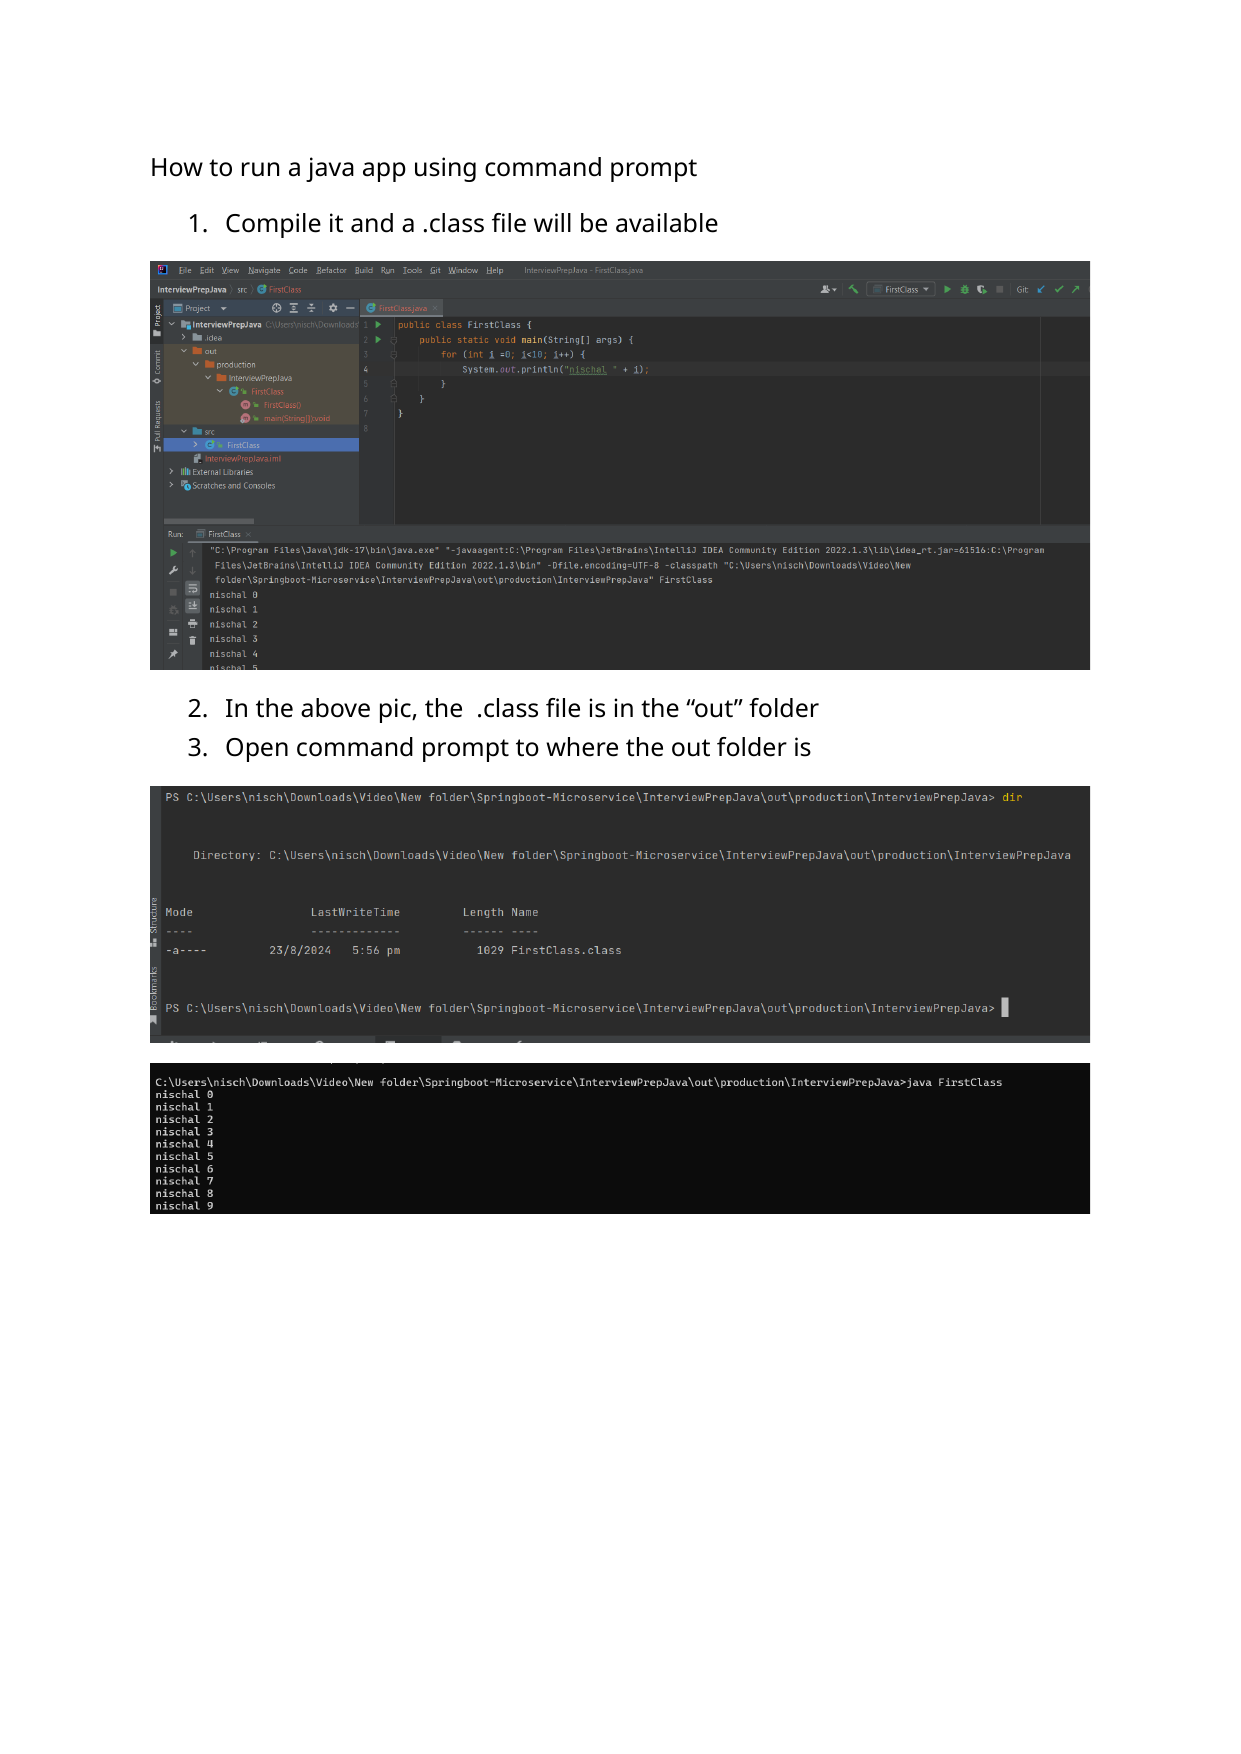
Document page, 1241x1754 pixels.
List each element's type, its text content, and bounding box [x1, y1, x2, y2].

list In the above pic, the .class file is in the “out” folder [187, 691, 1090, 725]
picture [150, 1063, 1091, 1214]
text How to run a java app using command prompt [150, 150, 1090, 184]
list Open command prompt to where the out folder is [187, 730, 1090, 764]
picture [150, 261, 1091, 670]
list Compile it and a .class file will be available [187, 206, 1090, 240]
picture [150, 786, 1091, 1043]
